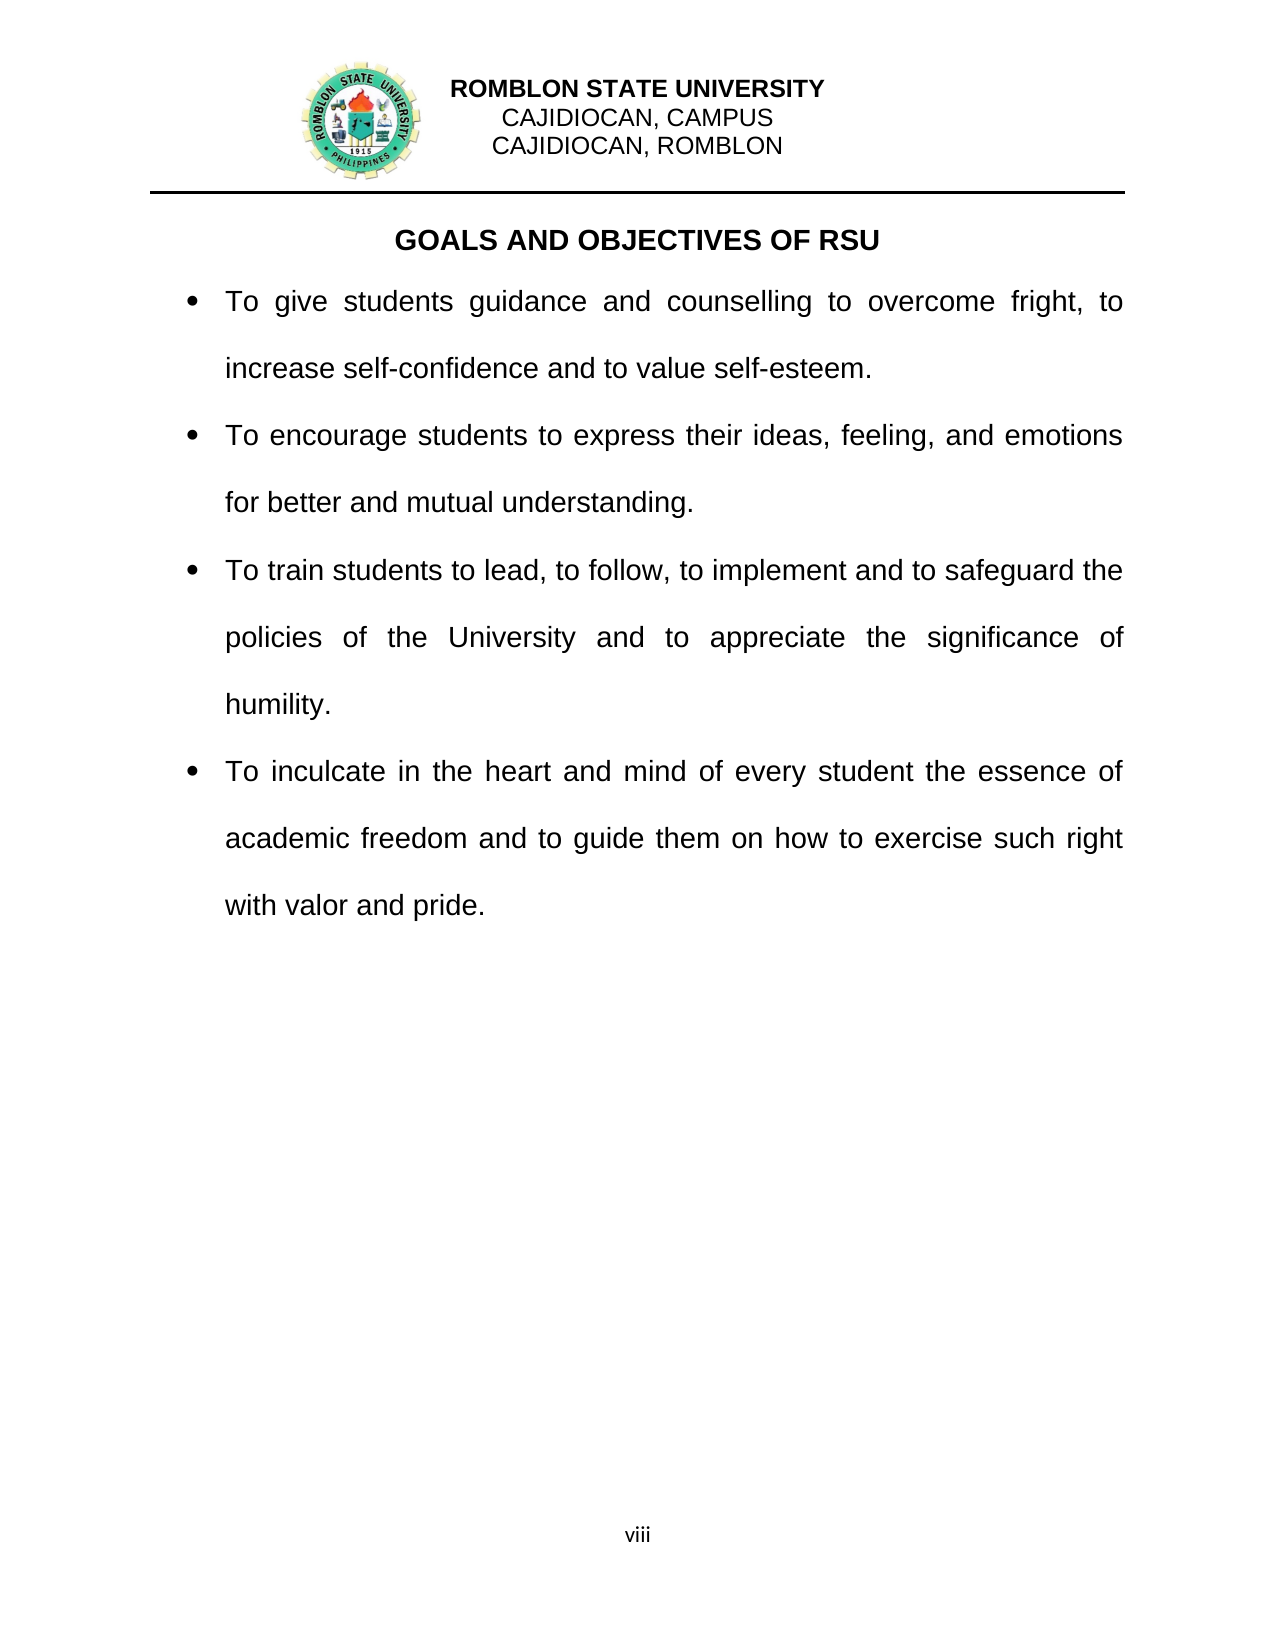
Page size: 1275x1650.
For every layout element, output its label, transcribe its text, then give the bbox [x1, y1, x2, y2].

list To give students guidance and counselling to overcome fright, to increase self-confidence and to value self-esteem. [187, 284, 1125, 385]
list To encourage students to express their ideas, feeling, and emotions for better and mutual understanding. [187, 418, 1125, 519]
subtitle GOALS AND OBJECTIVES OF RSU [150, 223, 1125, 256]
list To train students to lead, to follow, to implement and to safeguard the policies of the University and to appreciate the significance of humility. [187, 553, 1125, 721]
list To inculcate in the heart and mind of every student the essence of academic freedom and to guide them on how to exercise such right with valor and pride. [187, 754, 1125, 922]
picture [311, 71, 411, 170]
